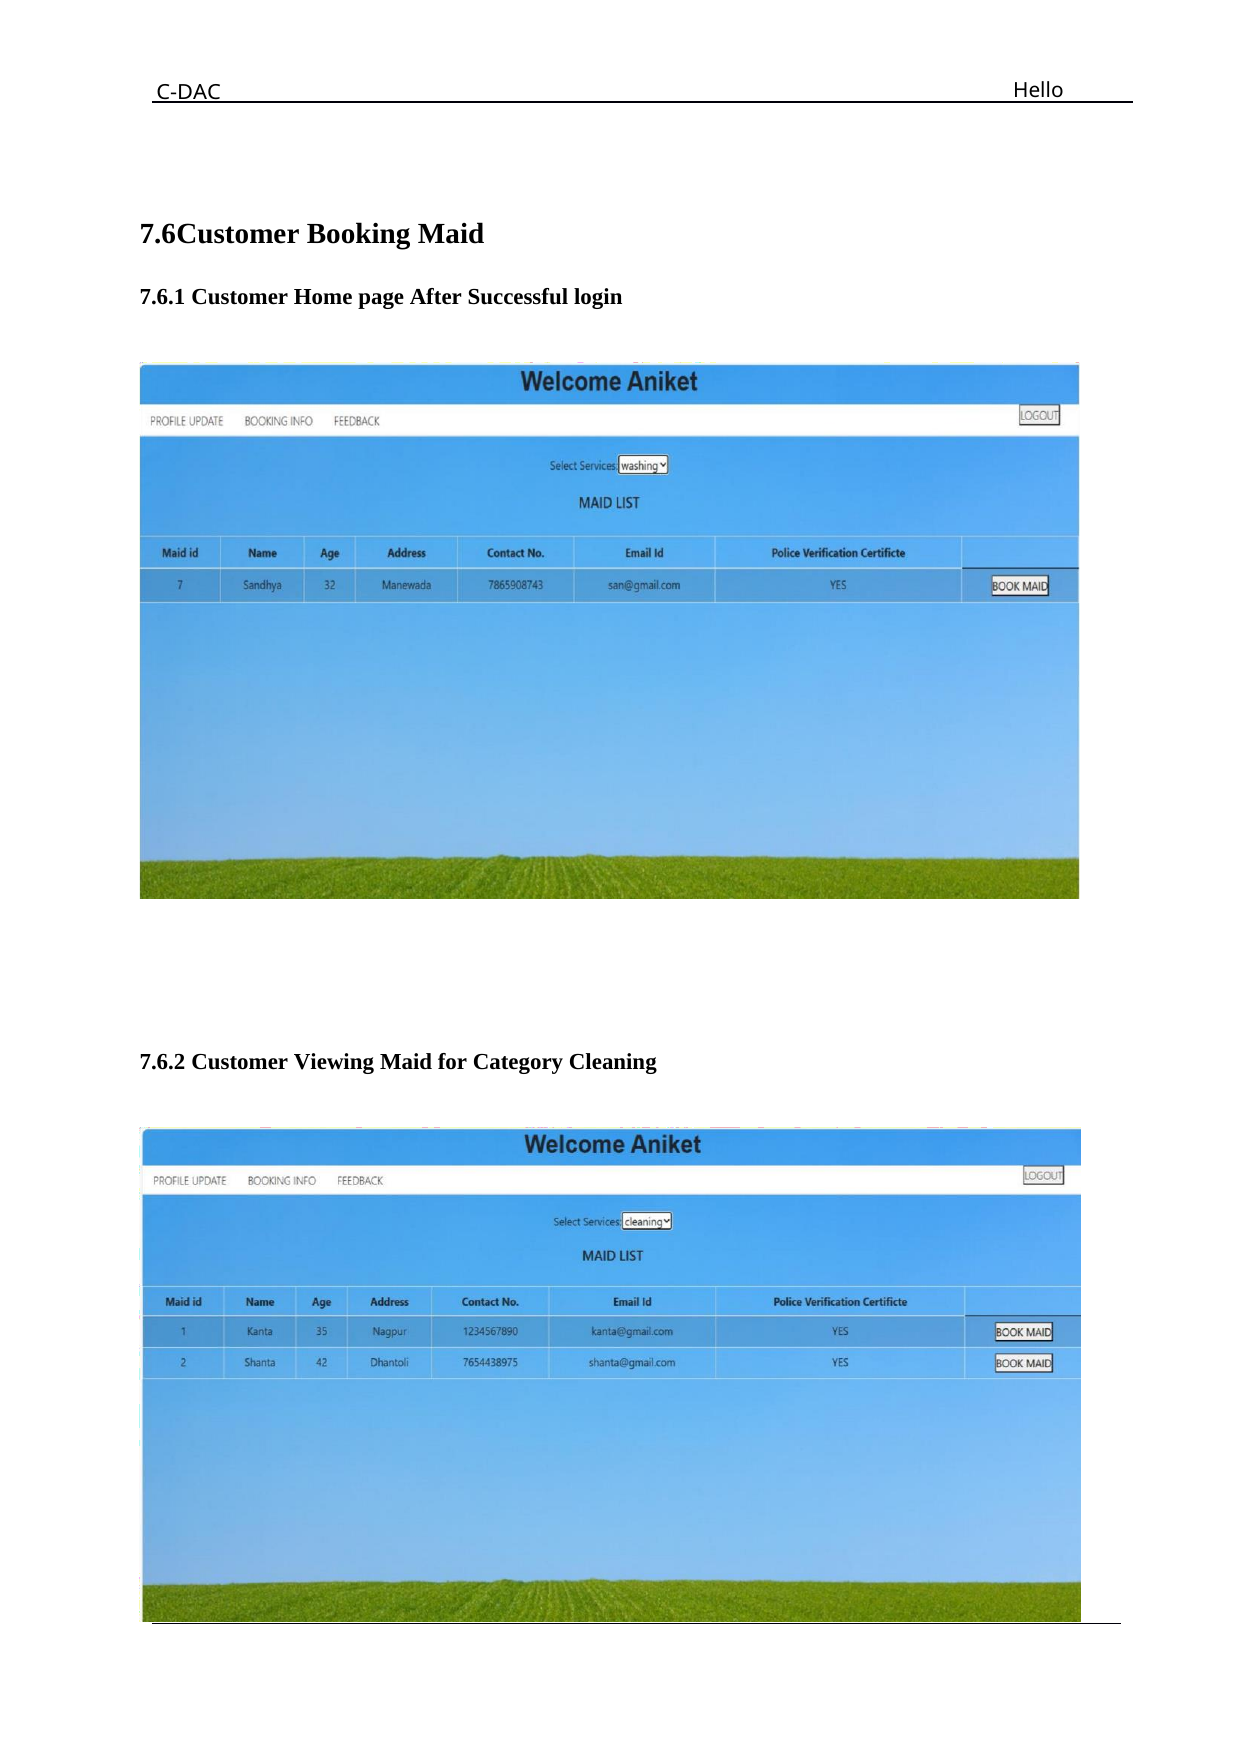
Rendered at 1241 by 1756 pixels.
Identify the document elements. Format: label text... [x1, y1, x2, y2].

picture [139, 1127, 1081, 1622]
list Customer Viewing Maid for Category Cleaning [139, 1048, 1240, 1074]
picture [139, 362, 1080, 899]
list Customer Booking Maid [139, 216, 1240, 249]
list Customer Home page After Successful login [139, 283, 1240, 310]
